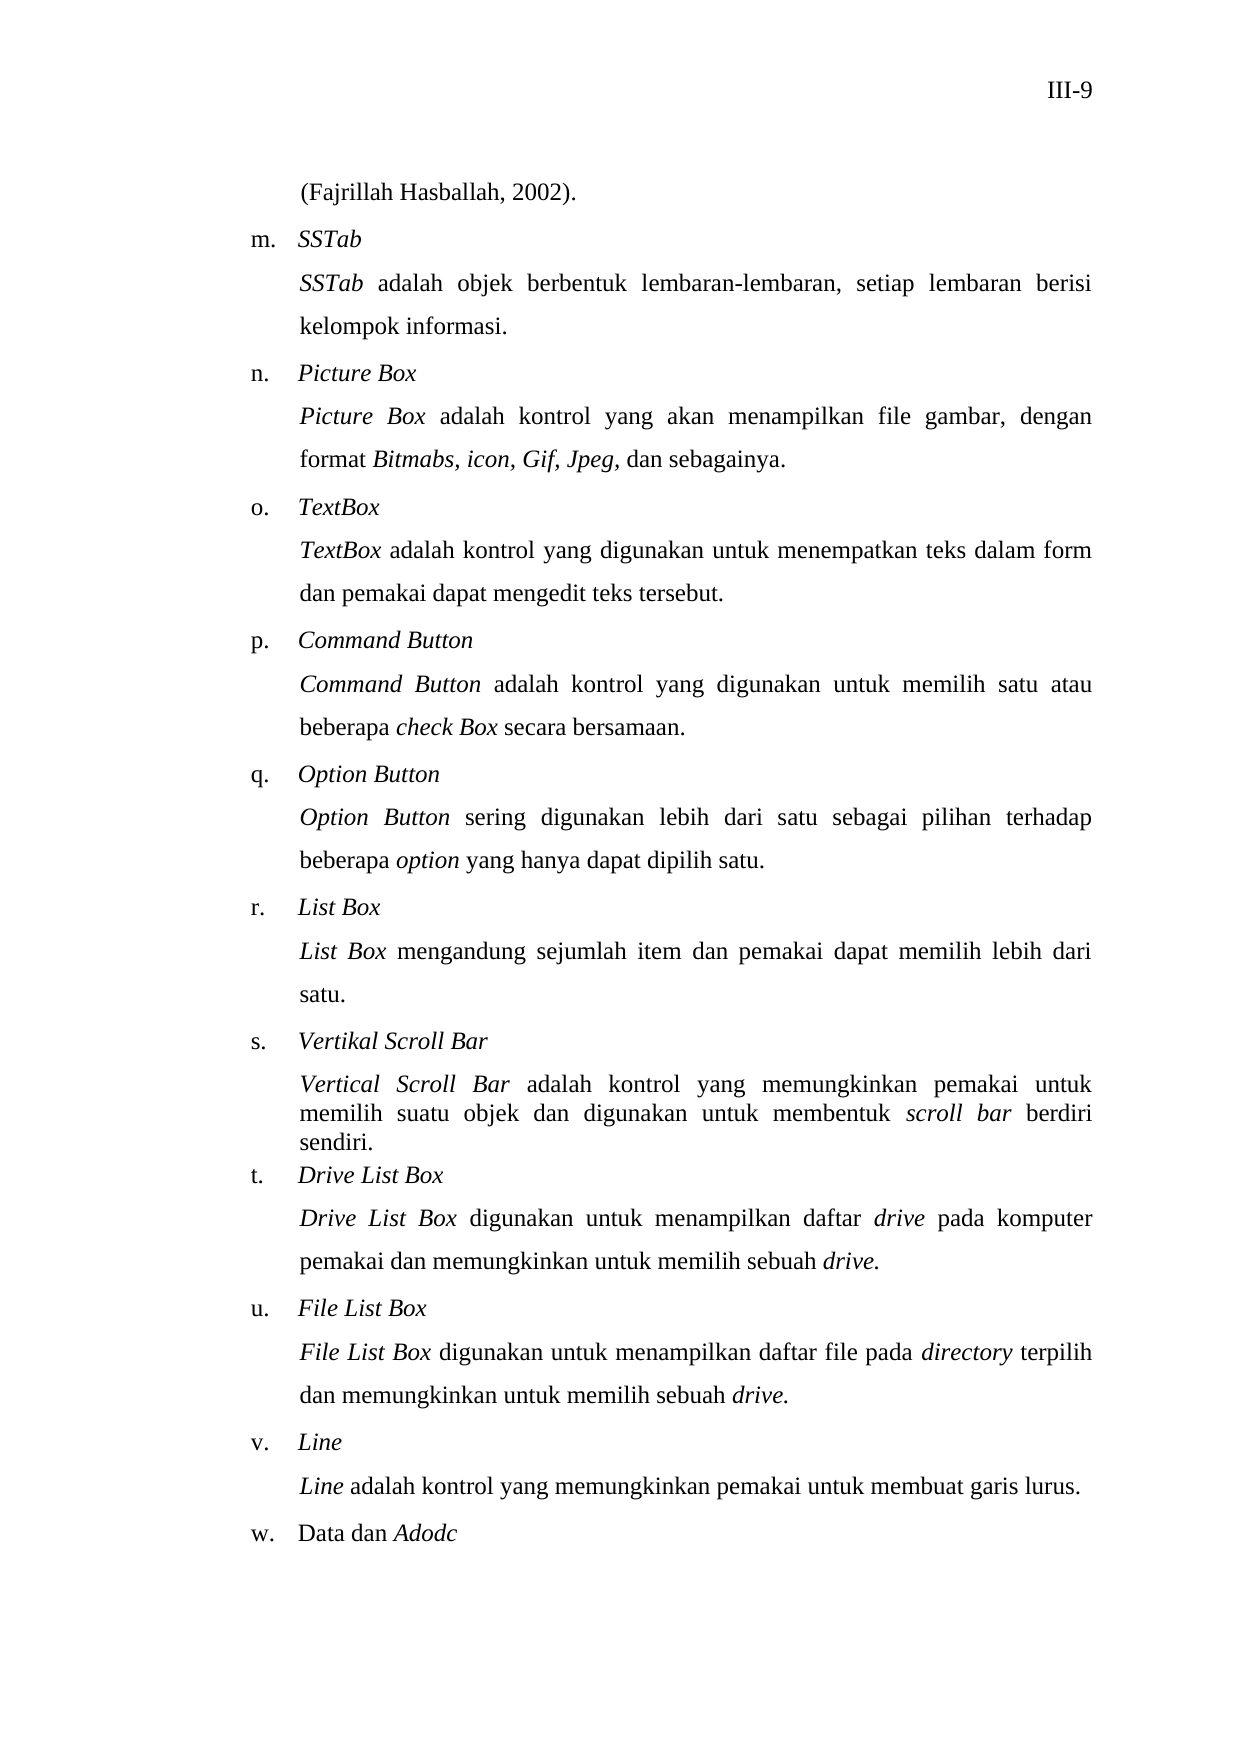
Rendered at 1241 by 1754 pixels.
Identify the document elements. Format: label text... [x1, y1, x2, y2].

list Vertikal Scroll Bar [251, 1026, 1092, 1055]
list Picture Box [251, 358, 1092, 387]
list SSTab [251, 224, 1092, 253]
text File List Box digunakan untuk menampilkan daftar file pada directory terpilih dan memungkinkan untuk memilih sebuah drive. [299, 1337, 1092, 1409]
text Picture Box adalah kontrol yang akan menampilkan file gambar, dengan format Bitmabs, icon, Gif, Jpeg, dan sebagainya. [299, 401, 1092, 473]
text Option Button sering digunakan lebih dari satu sebagai pilihan terhadap beberapa option yang hanya dapat dipilih satu. [299, 802, 1092, 874]
list File List Box [251, 1293, 1092, 1322]
list TextBox [251, 492, 1092, 520]
text List Box mengandung sejumlah item dan pemakai dapat memilih lebih dari satu. [299, 936, 1092, 1008]
text Line adalah kontrol yang memungkinkan pemakai untuk membuat garis lurus. [299, 1471, 1092, 1500]
text Drive List Box digunakan untuk menampilkan daftar drive pada komputer pemakai dan memungkinkan untuk memilih sebuah drive. [299, 1203, 1092, 1275]
text TextBox adalah kontrol yang digunakan untuk menempatkan teks dalam form dan pemakai dapat mengedit teks tersebut. [299, 535, 1092, 607]
text (Fajrillah Hasballah, 2002). [300, 177, 1092, 206]
list Line [251, 1427, 1092, 1456]
text Vertical Scroll Bar adalah kontrol yang memungkinkan pemakai untuk memilih suatu objek dan digunakan untuk membentuk scroll bar berdiri sendiri. [299, 1069, 1092, 1156]
list Command Button [251, 625, 1092, 654]
text SSTab adalah objek berbentuk lembaran-lembaran, setiap lembaran berisi kelompok informasi. [299, 268, 1092, 340]
list Data dan Adodc [251, 1518, 1092, 1547]
text Command Button adalah kontrol yang digunakan untuk memilih satu atau beberapa check Box secara bersamaan. [299, 669, 1092, 741]
list List Box [251, 892, 1092, 921]
list Drive List Box [251, 1160, 1092, 1188]
list Option Button [251, 759, 1092, 788]
